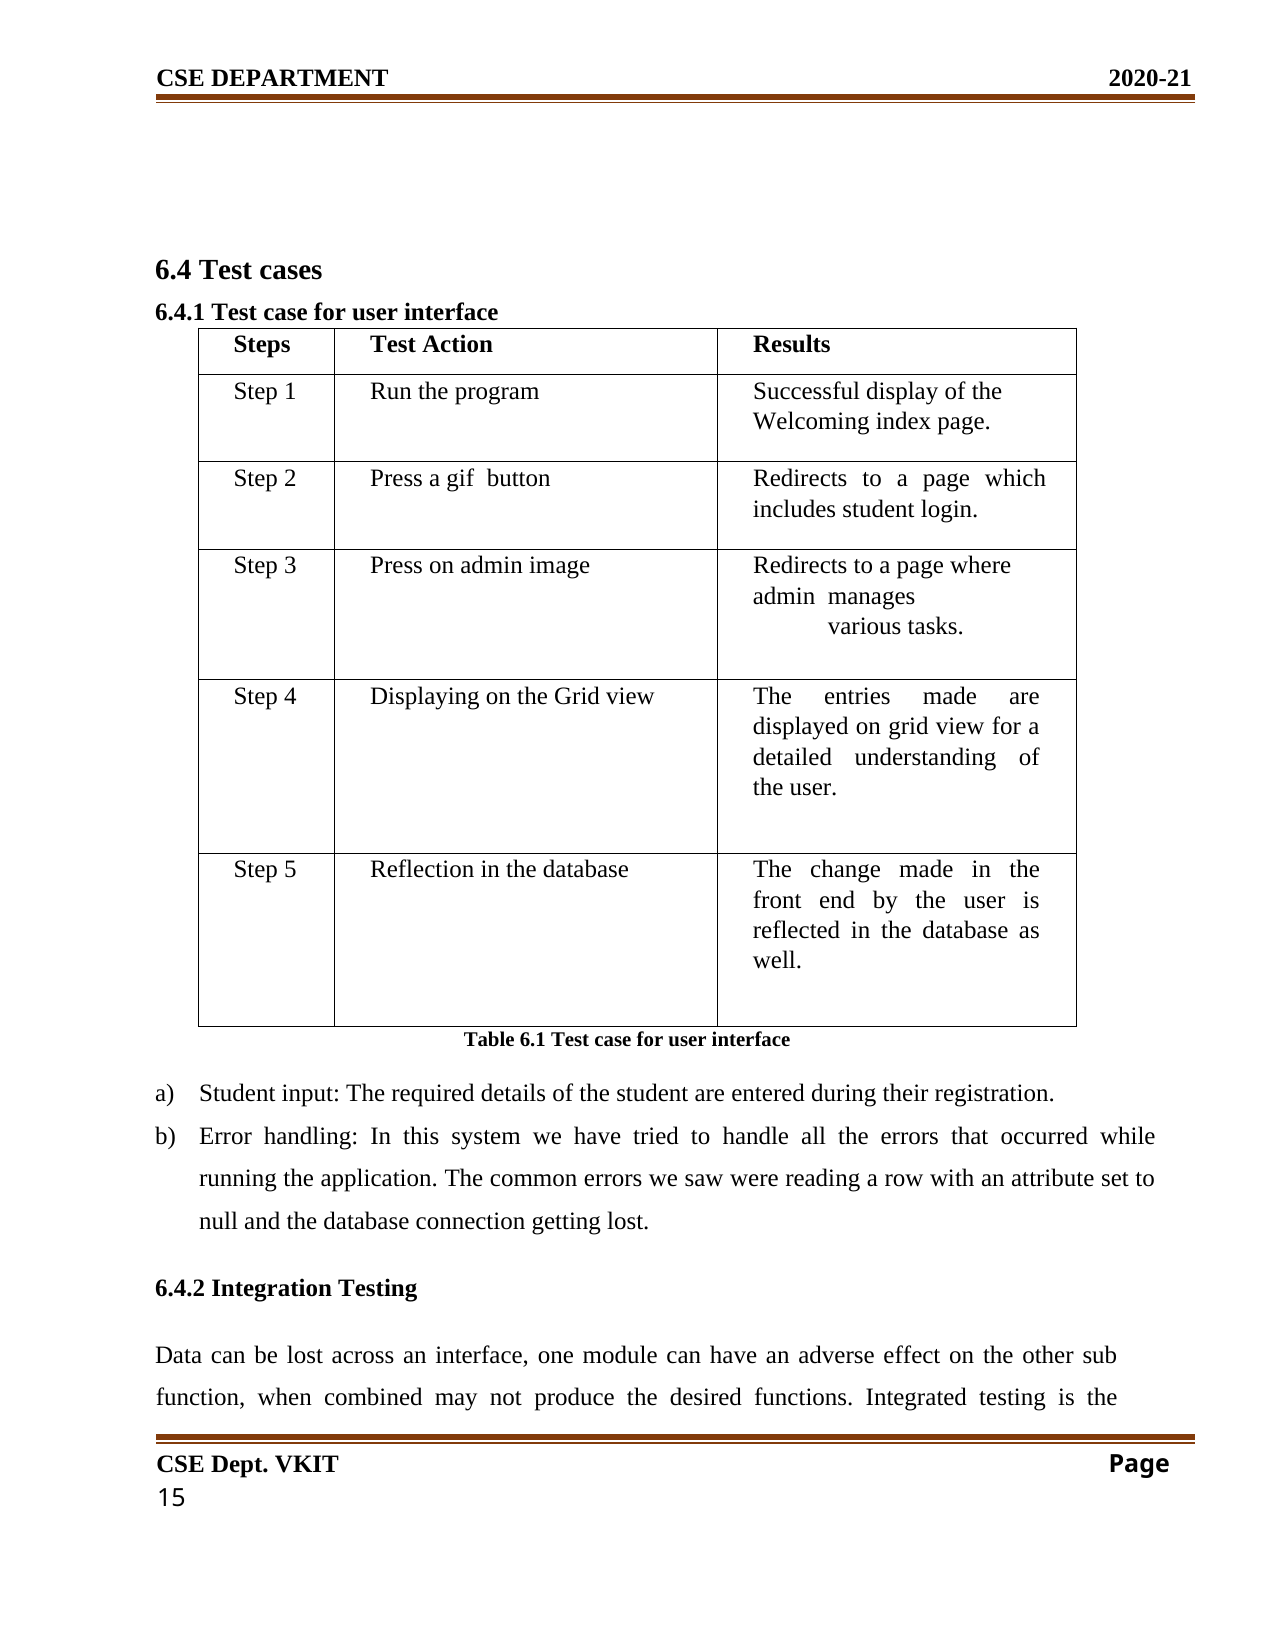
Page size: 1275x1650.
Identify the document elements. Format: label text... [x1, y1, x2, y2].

table_cell Step 4 [199, 680, 334, 852]
table_cell Redirects to a page which includes student login. [718, 462, 1076, 548]
table_cell The change made in the front end by the user is reflected in the database as well. [718, 854, 1076, 1026]
table_cell The entries made are displayed on grid view for a detailed understanding of the user. [718, 680, 1076, 852]
subtitle 6.4 Test cases [155, 252, 1195, 286]
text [155, 1340, 1119, 1411]
table_cell Step 5 [199, 854, 334, 1026]
subtitle 6.4.2 Integration Testing [155, 1273, 1195, 1302]
table_header Results [718, 329, 1076, 374]
table_cell Displaying on the Grid view [335, 680, 717, 852]
text Table 6.1 Test case for user interface [156, 1027, 1196, 1051]
table_cell Redirects to a page where admin manages various tasks. [718, 550, 1076, 679]
table_cell Step 3 [199, 550, 334, 679]
table_cell Successful display of the Welcoming index page. [718, 375, 1076, 461]
table_cell Press on admin image [335, 550, 717, 679]
table_cell Step 2 [199, 462, 334, 548]
table_cell Press a gif button [335, 462, 717, 548]
table_header Test Action [335, 329, 717, 374]
table_cell Step 1 [199, 375, 334, 461]
list Student input: The required details of the student are entered during their registration. [155, 1078, 1157, 1107]
list Error handling: In this system we have tried to handle all the errors that occurred while running the application. The common errors we saw were reading a row with an attribute set to null and the database connection getting lost. [155, 1121, 1157, 1234]
subtitle 6.4.1 Test case for user interface [155, 297, 1195, 326]
table_header Steps [199, 329, 334, 374]
table_cell Reflection in the database [335, 854, 717, 1026]
table_cell Run the program [335, 375, 717, 461]
